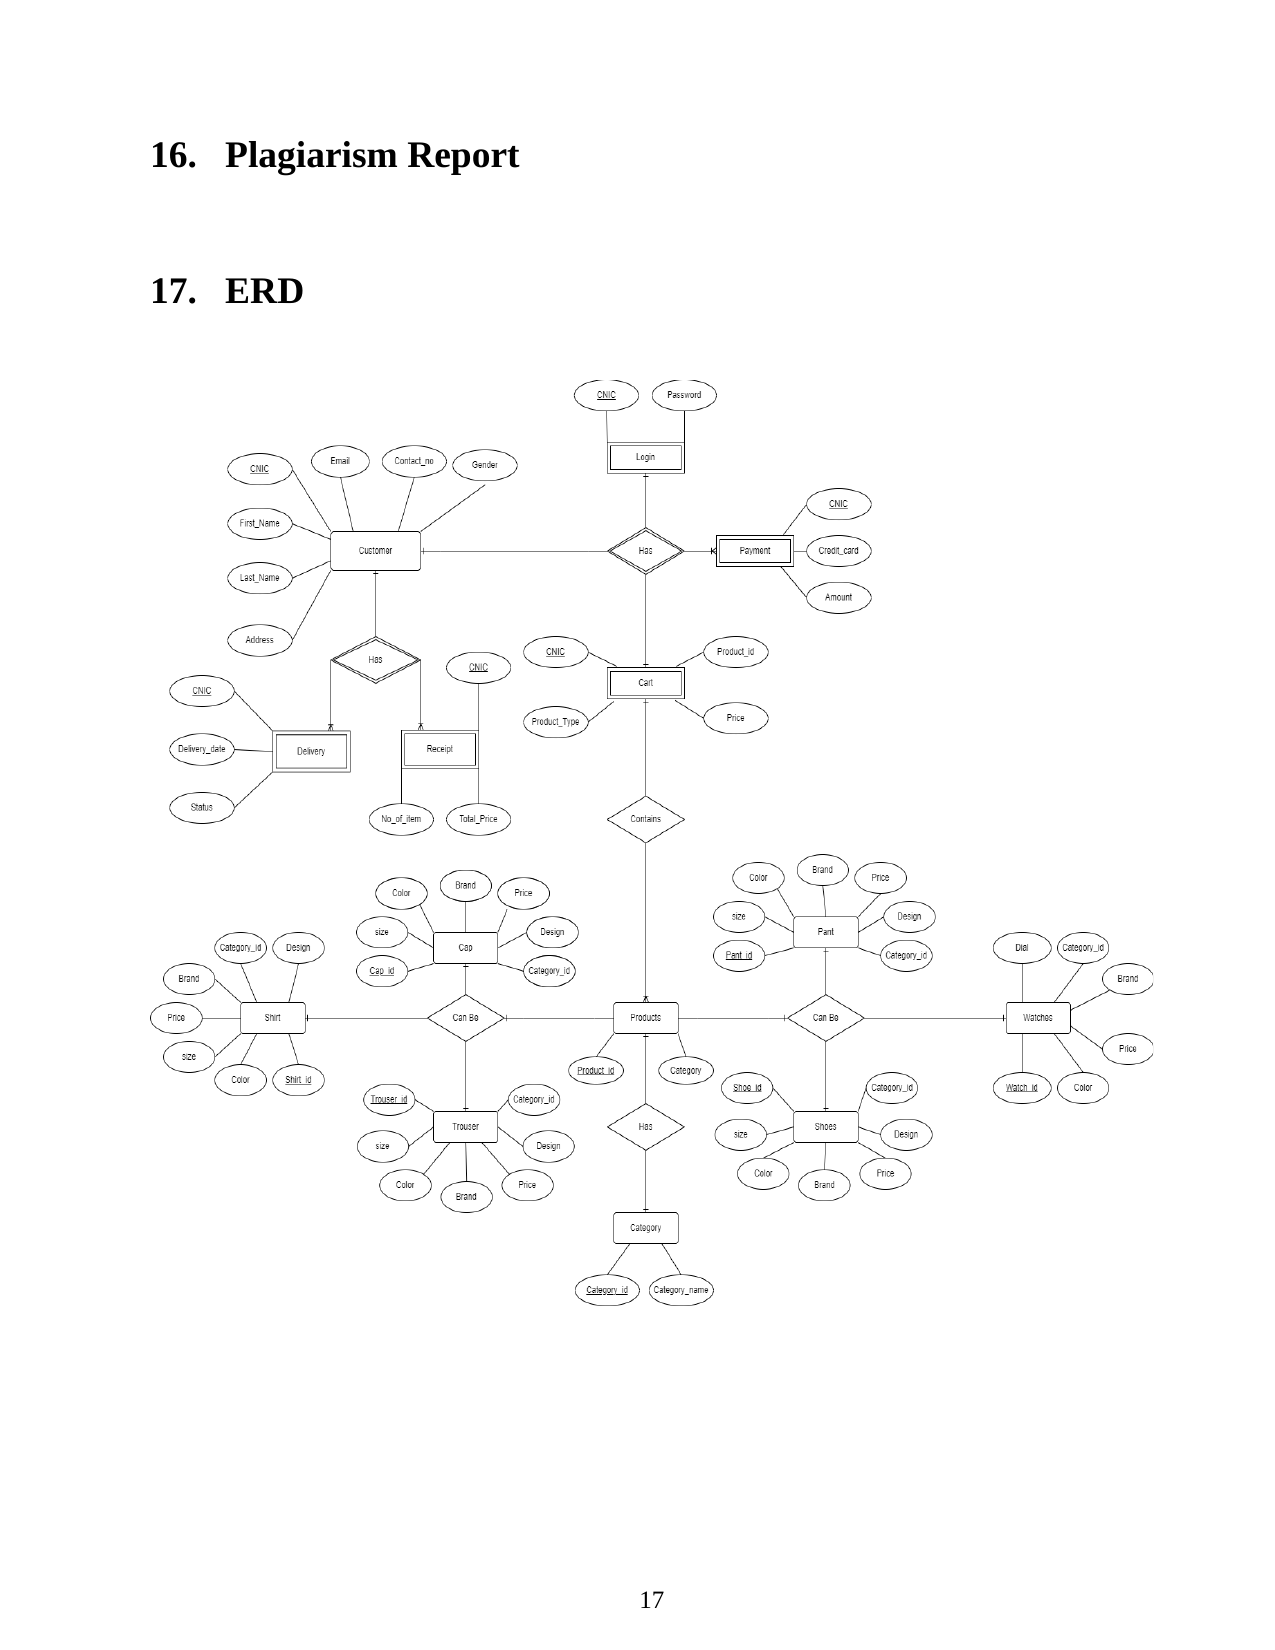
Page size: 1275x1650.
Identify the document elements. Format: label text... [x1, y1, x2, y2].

picture [150, 380, 1154, 1306]
subtitle ERD [150, 269, 1153, 312]
subtitle Plagiarism Report [150, 132, 1153, 176]
